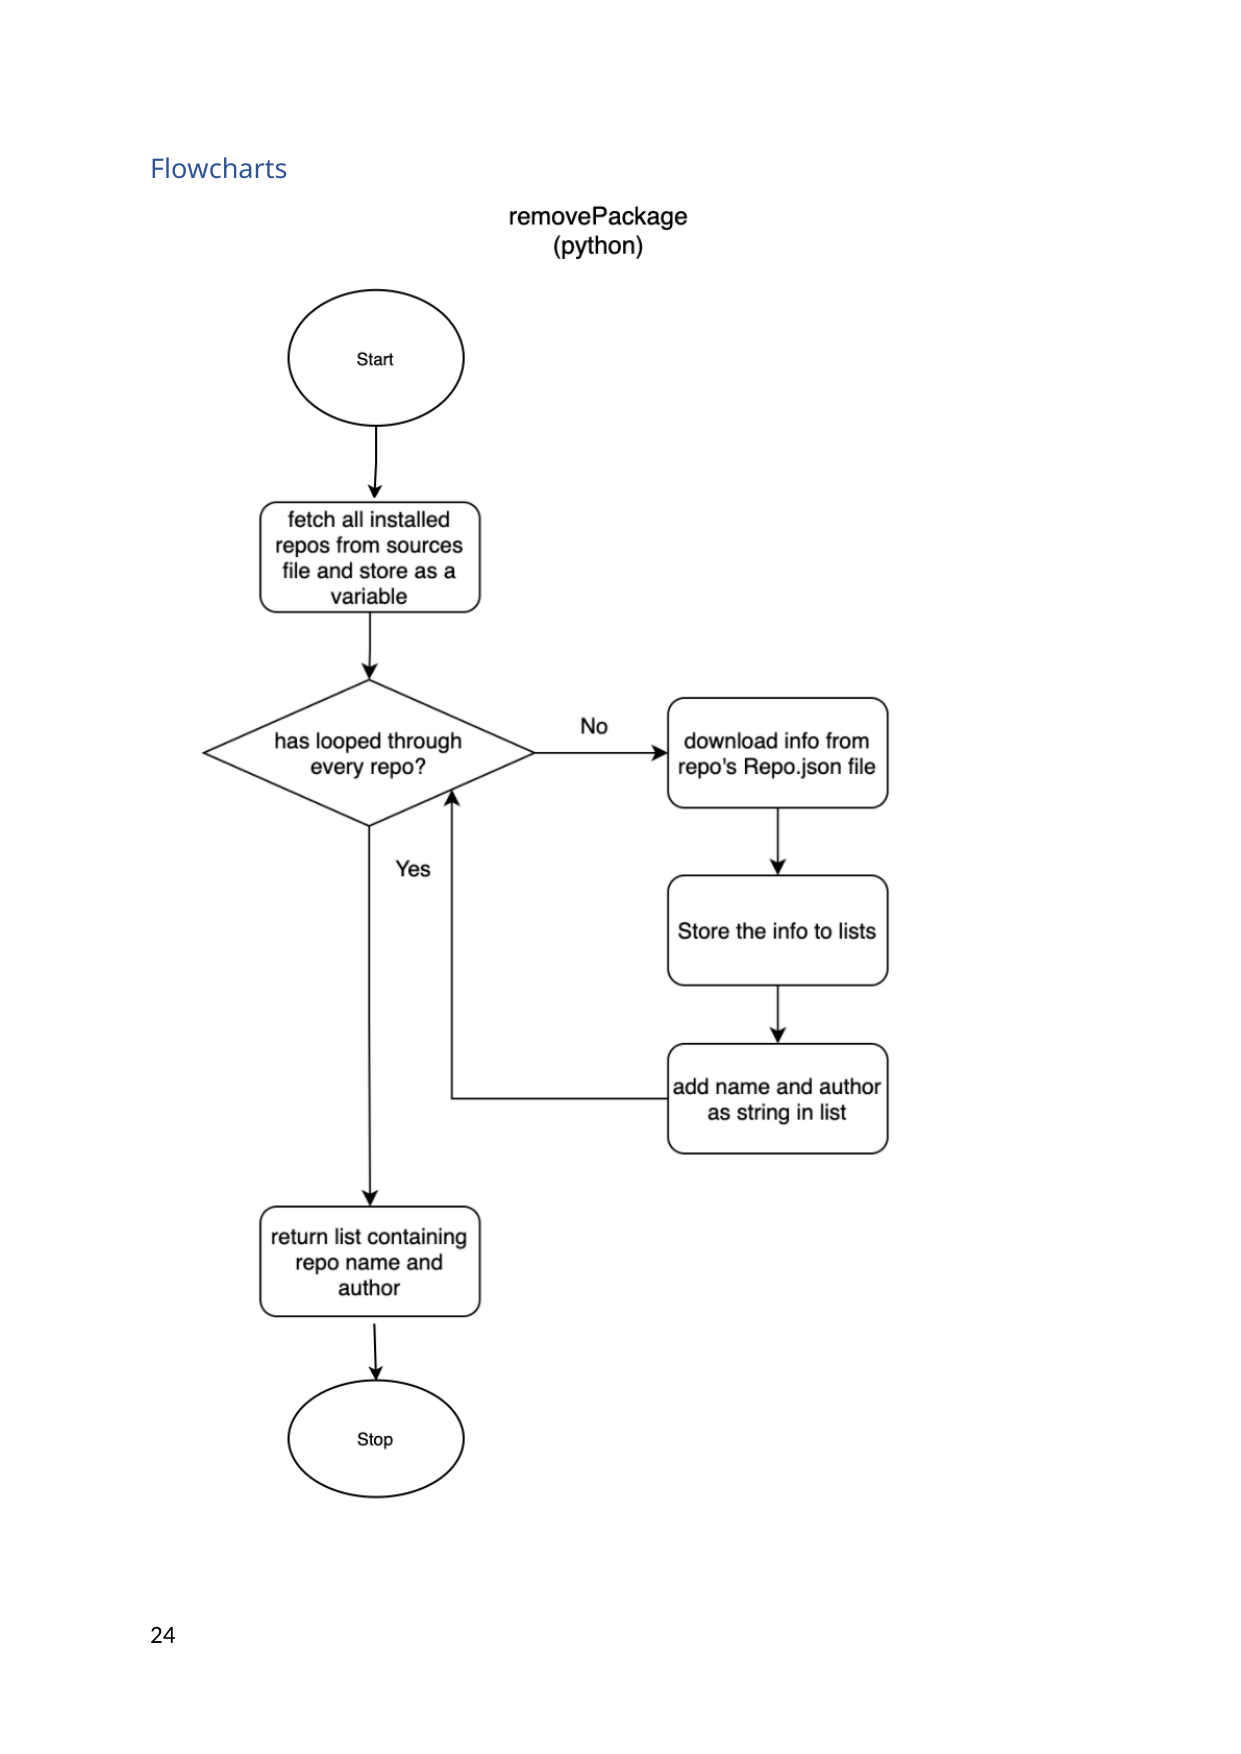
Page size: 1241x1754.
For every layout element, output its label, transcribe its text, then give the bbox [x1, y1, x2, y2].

picture [150, 186, 1042, 1510]
